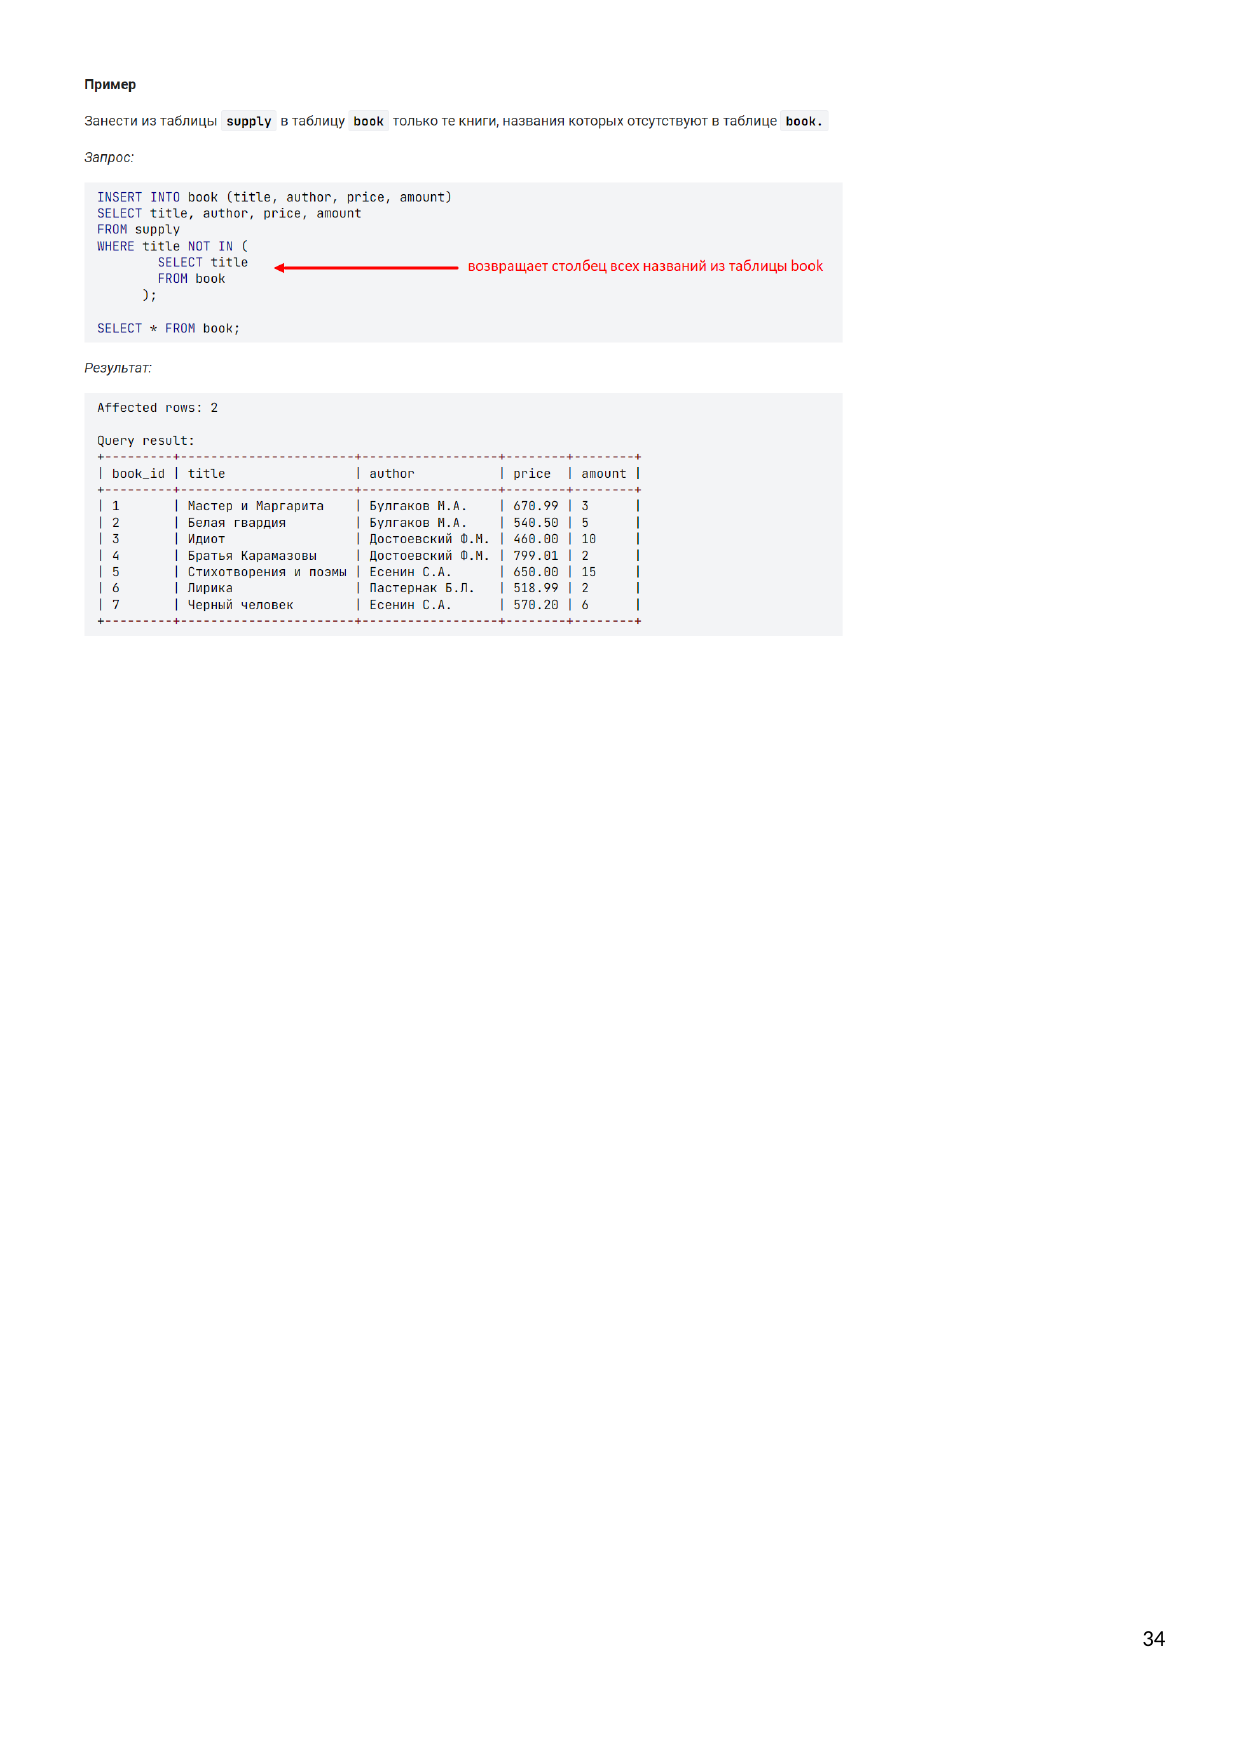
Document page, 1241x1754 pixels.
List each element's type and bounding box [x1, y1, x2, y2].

picture [75, 75, 843, 648]
